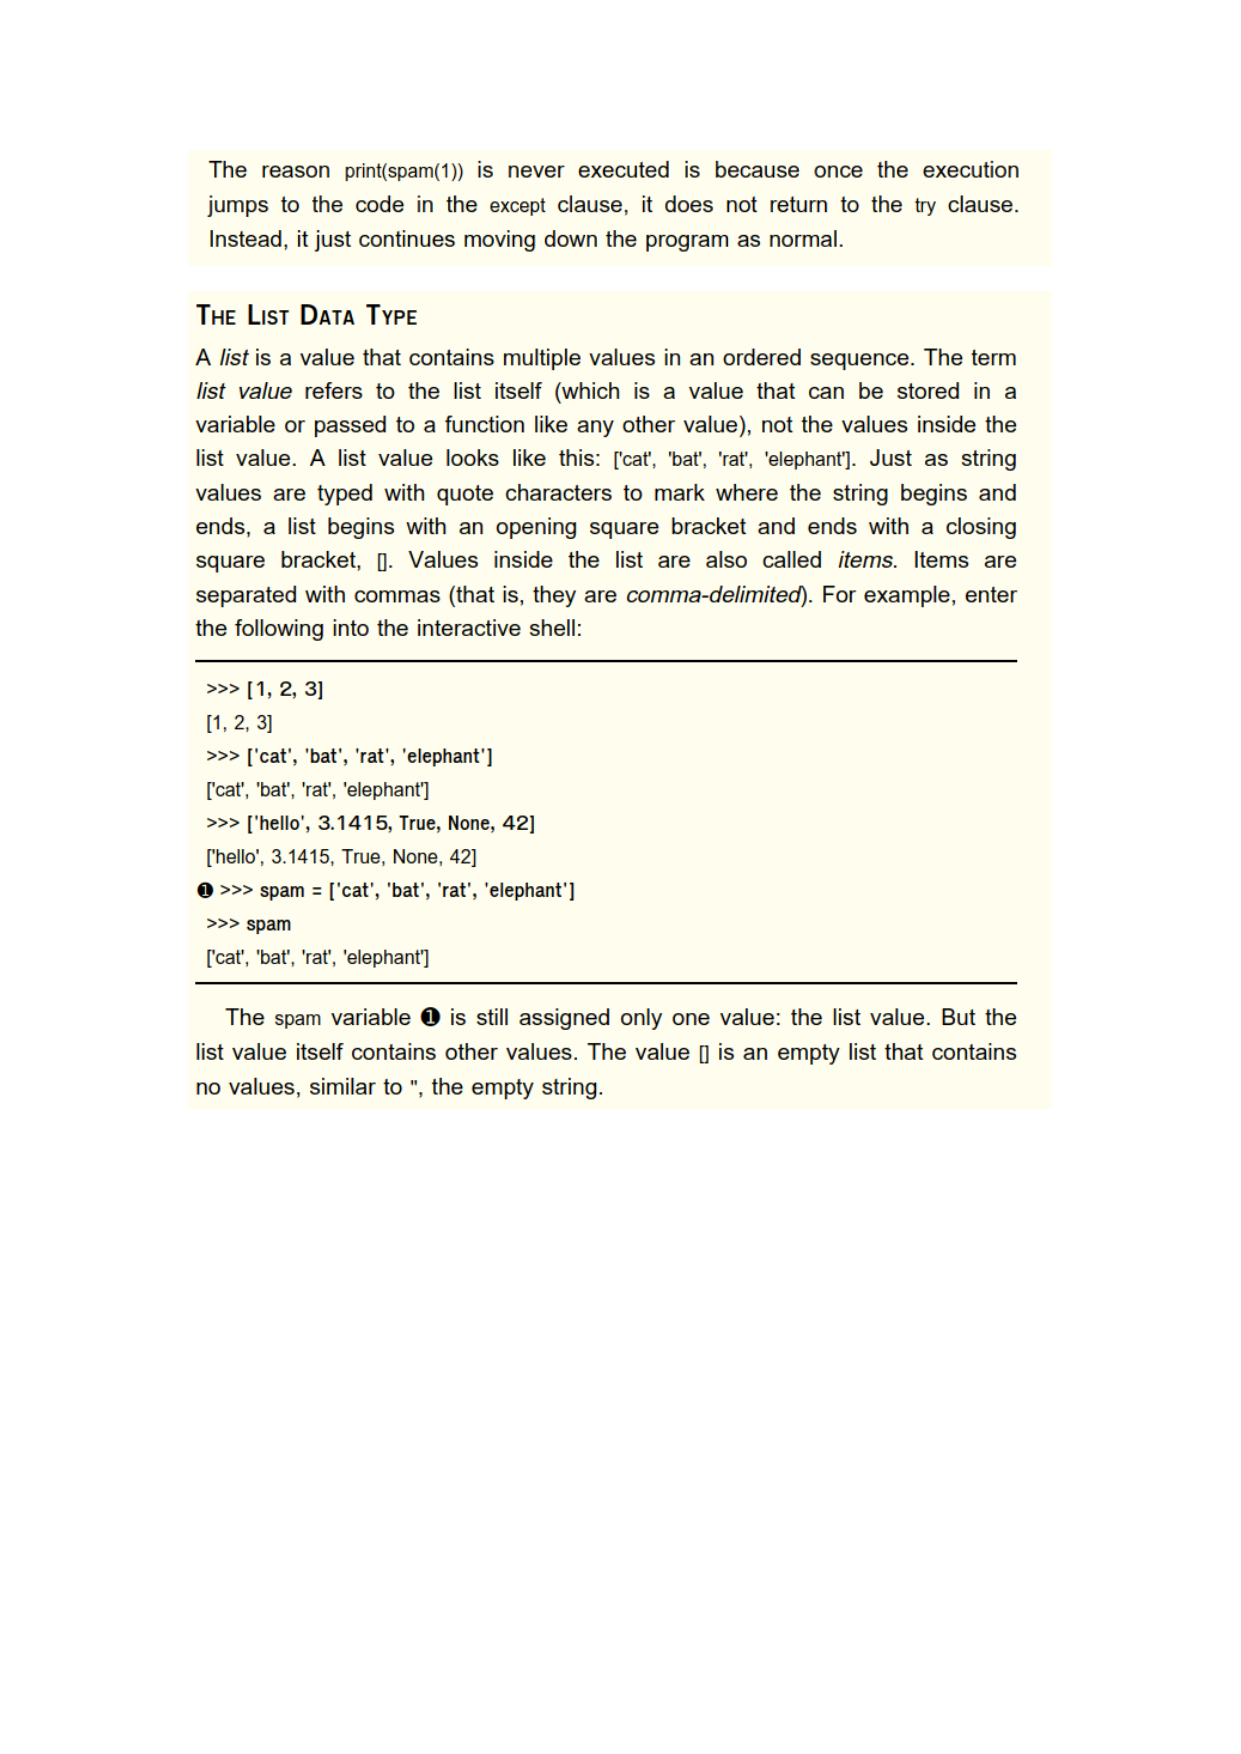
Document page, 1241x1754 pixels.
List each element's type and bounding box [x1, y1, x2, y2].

picture [187, 291, 1052, 1109]
picture [187, 150, 1053, 266]
